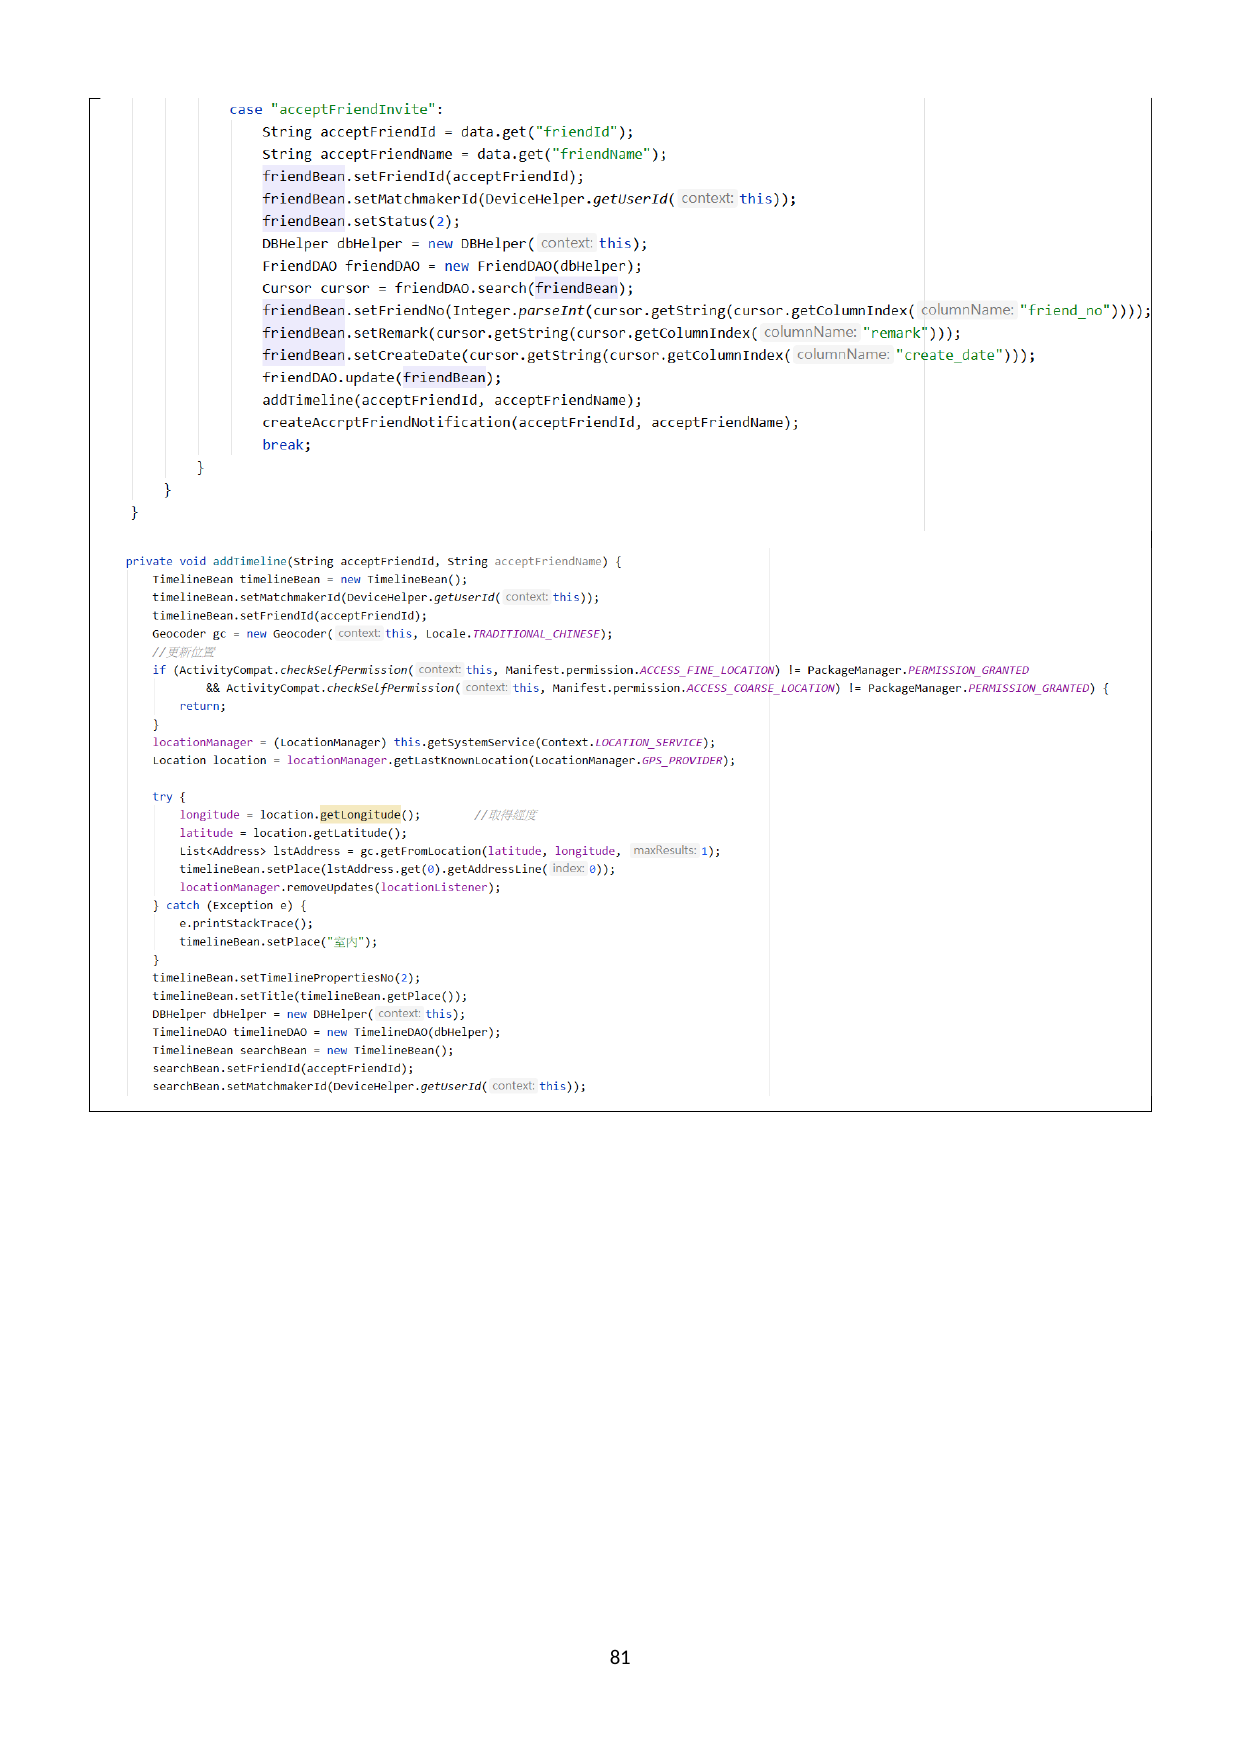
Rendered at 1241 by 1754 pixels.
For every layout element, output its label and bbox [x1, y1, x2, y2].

picture [100, 98, 1152, 531]
table_cell [90, 99, 1151, 1111]
picture [100, 548, 1152, 1096]
